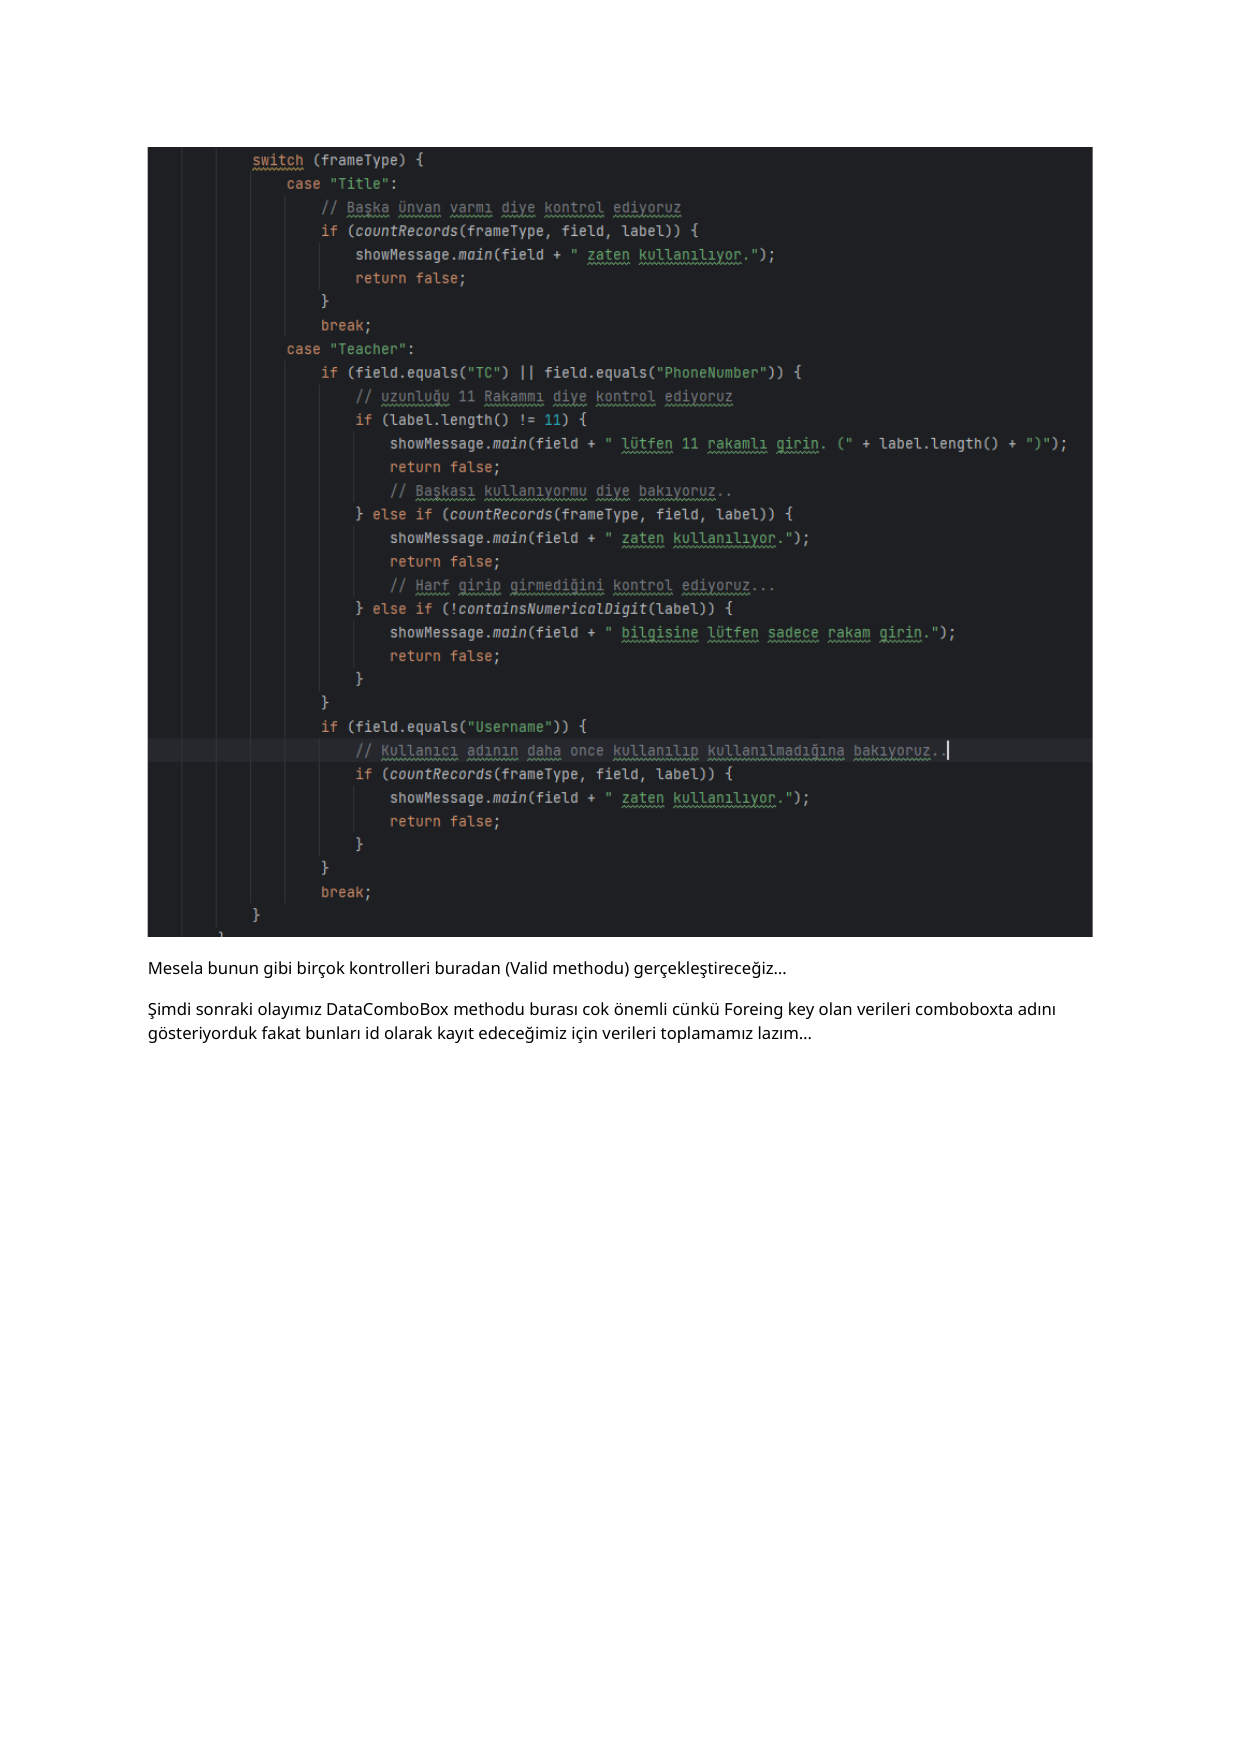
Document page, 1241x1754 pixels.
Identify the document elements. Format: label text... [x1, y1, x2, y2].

picture [147, 147, 1093, 937]
text Şimdi sonraki olayımız DataComboBox methodu burası cok önemli cünkü Foreing key olan verileri comboboxta adını gösteriyorduk fakat bunları id olarak kayıt edeceğimiz için verileri toplamamız lazım… Buradan özellikle toplayabiliriz bu verileri…. [148, 997, 1093, 1044]
text Mesela bunun gibi birçok kontrolleri buradan (Valid methodu) gerçekleştireceğiz… [148, 956, 1093, 979]
